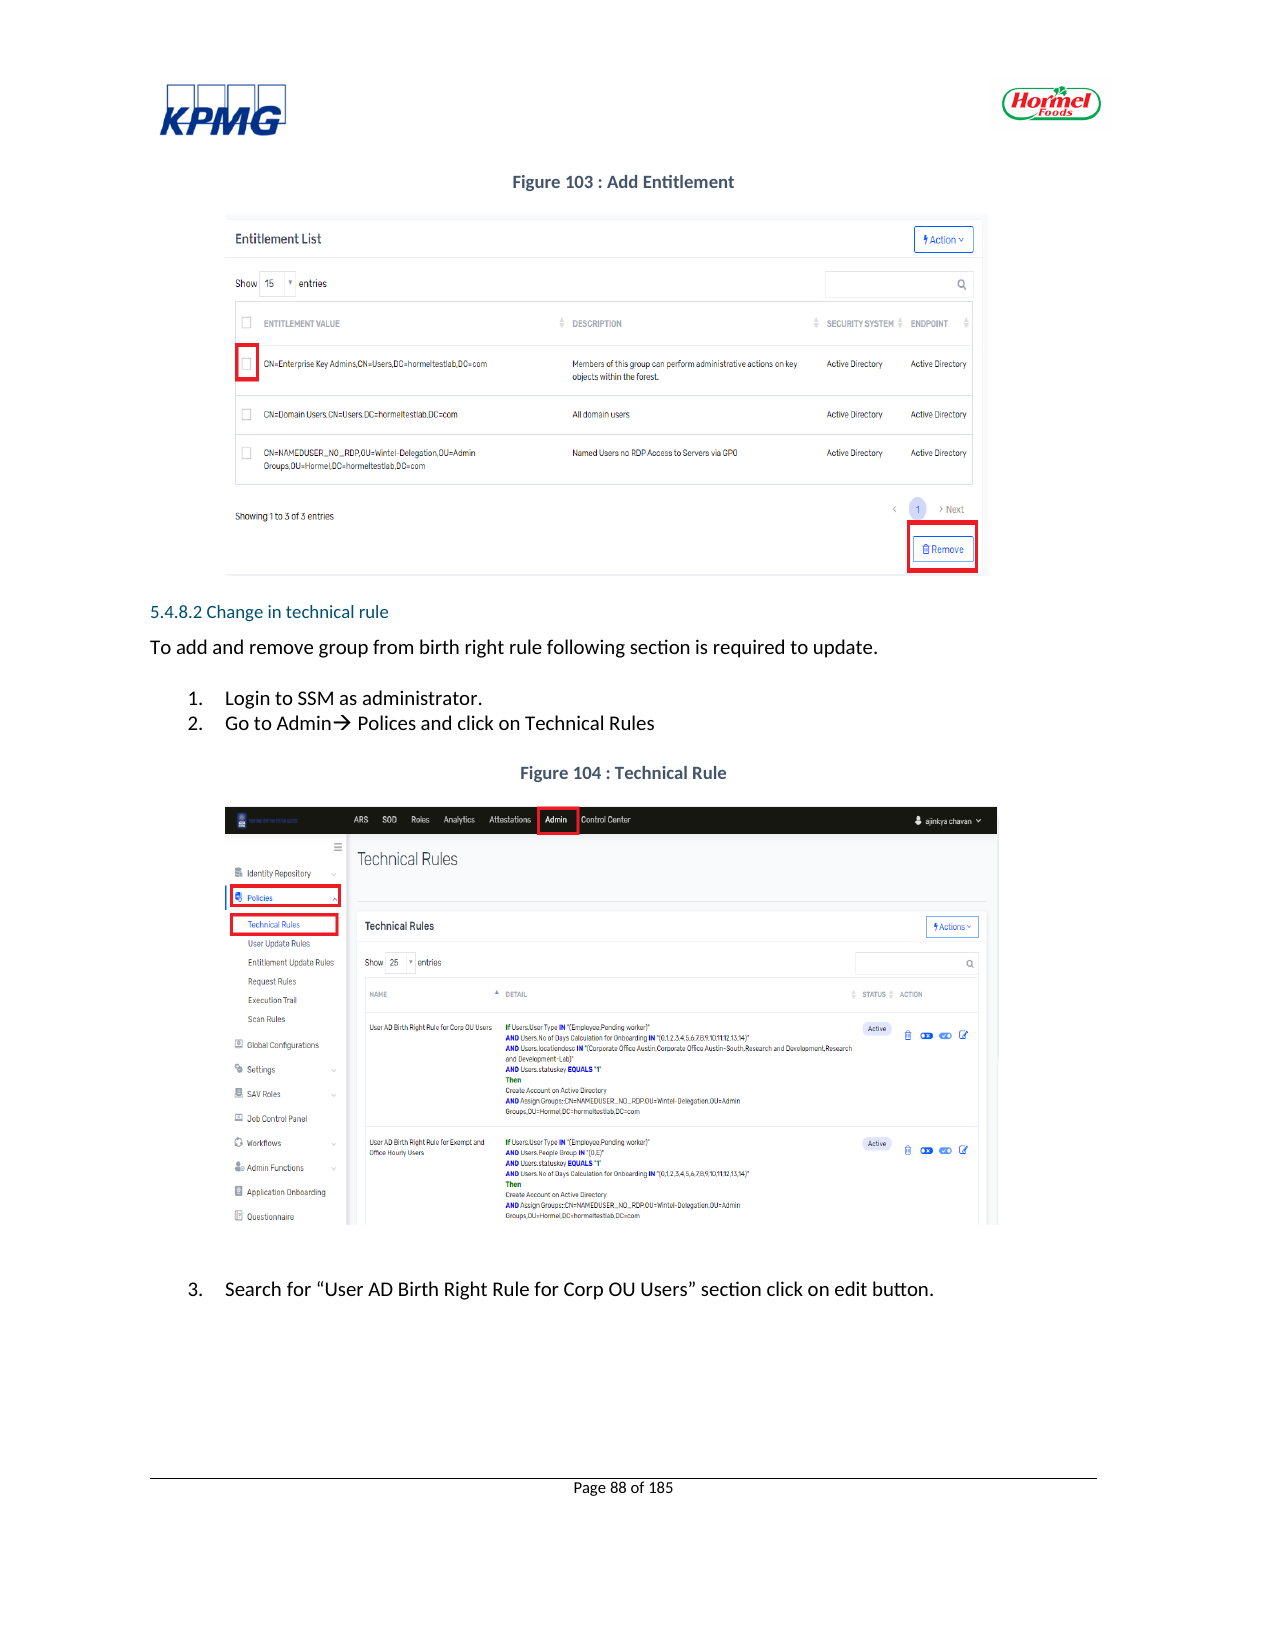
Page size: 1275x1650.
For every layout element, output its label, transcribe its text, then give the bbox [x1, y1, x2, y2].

picture [225, 214, 989, 580]
list Login to SSM as administrator. [187, 685, 1097, 710]
list Search for “User AD Birth Right Rule for Corp OU Users” section click on edit button. [187, 1276, 1097, 1301]
picture [988, 77, 1114, 140]
list Go to Admin Polices and click on Technical Rules [187, 710, 1097, 736]
picture [150, 75, 302, 146]
picture [167, 609, 173, 618]
picture [225, 805, 999, 1225]
text Figure 103 : Add Entitlement [150, 171, 1097, 194]
subtitle Change in technical rule [150, 600, 1097, 623]
text To add and remove group from birth right rule following section is required to update. [150, 634, 1097, 660]
text Figure 104 : Technical Rule [150, 761, 1097, 784]
